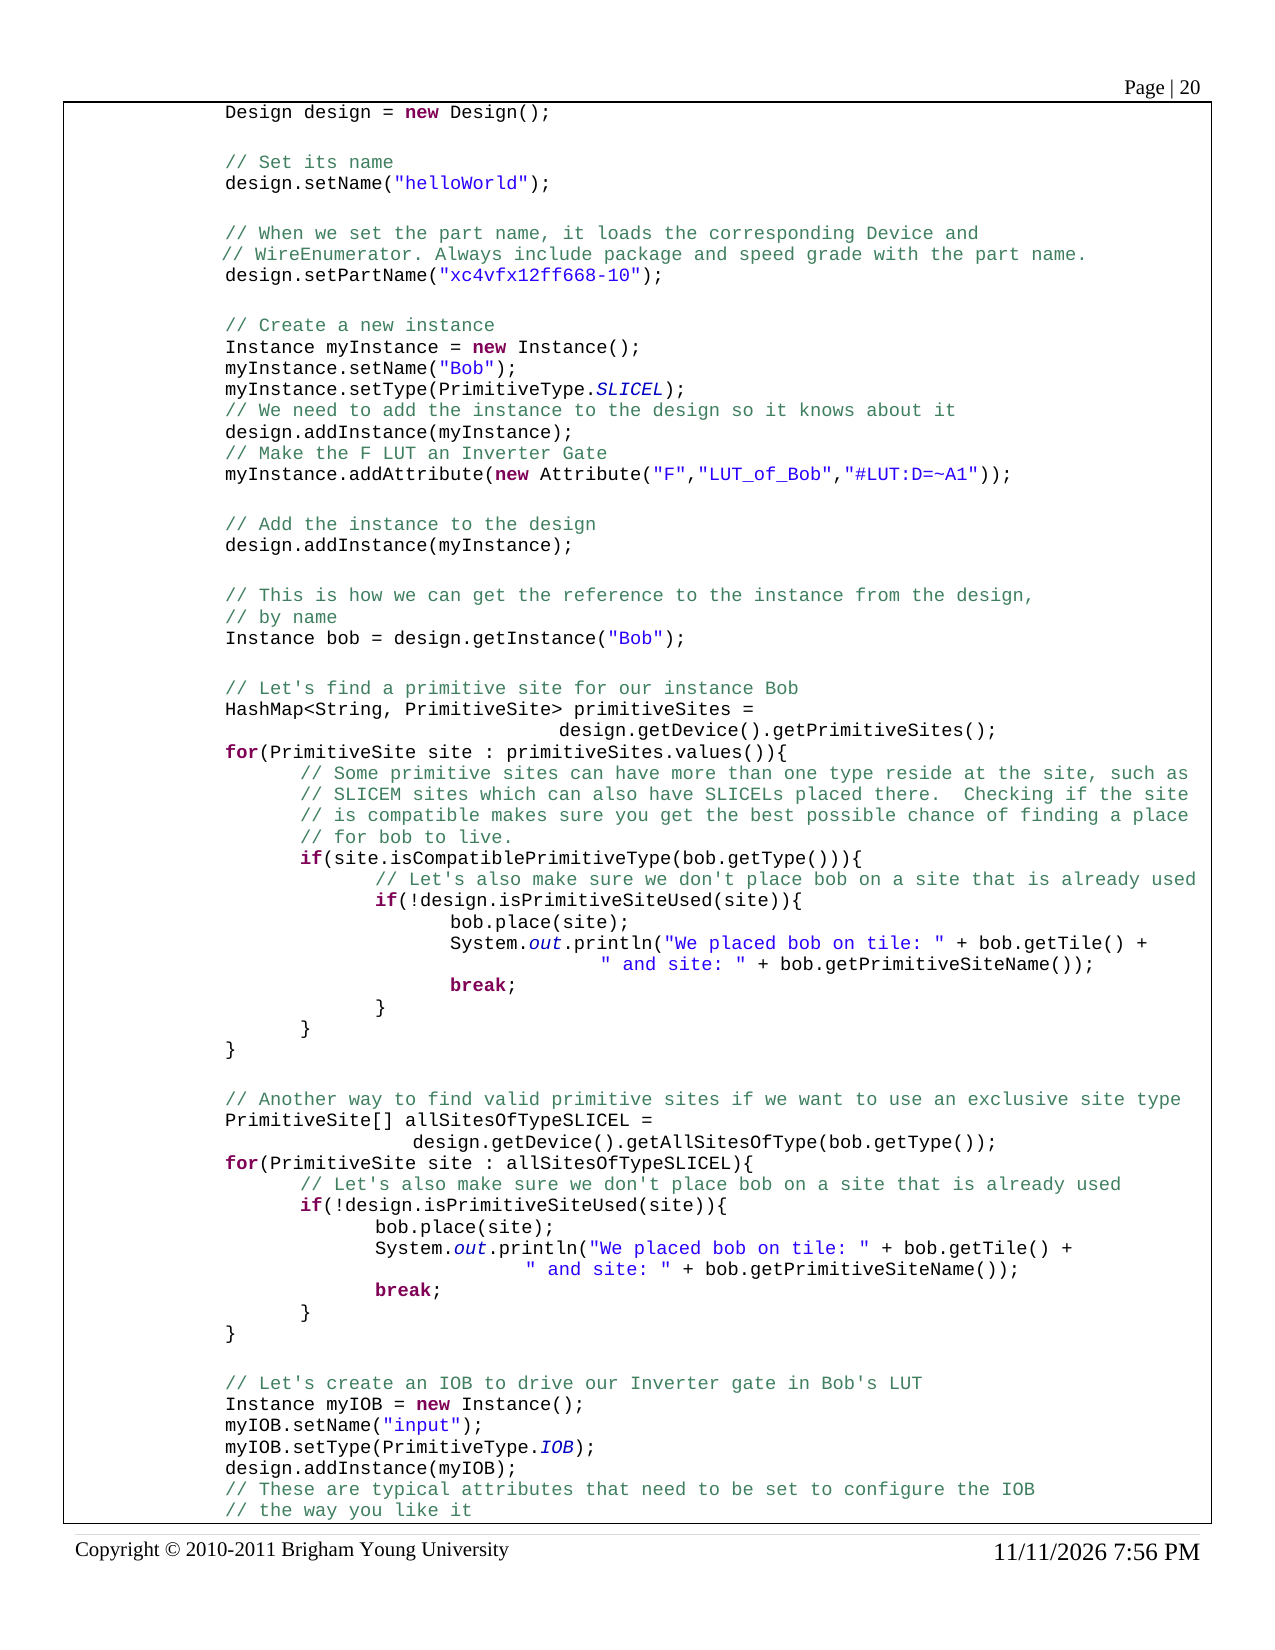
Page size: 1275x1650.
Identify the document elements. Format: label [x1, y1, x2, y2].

table_header [64, 103, 1211, 1522]
